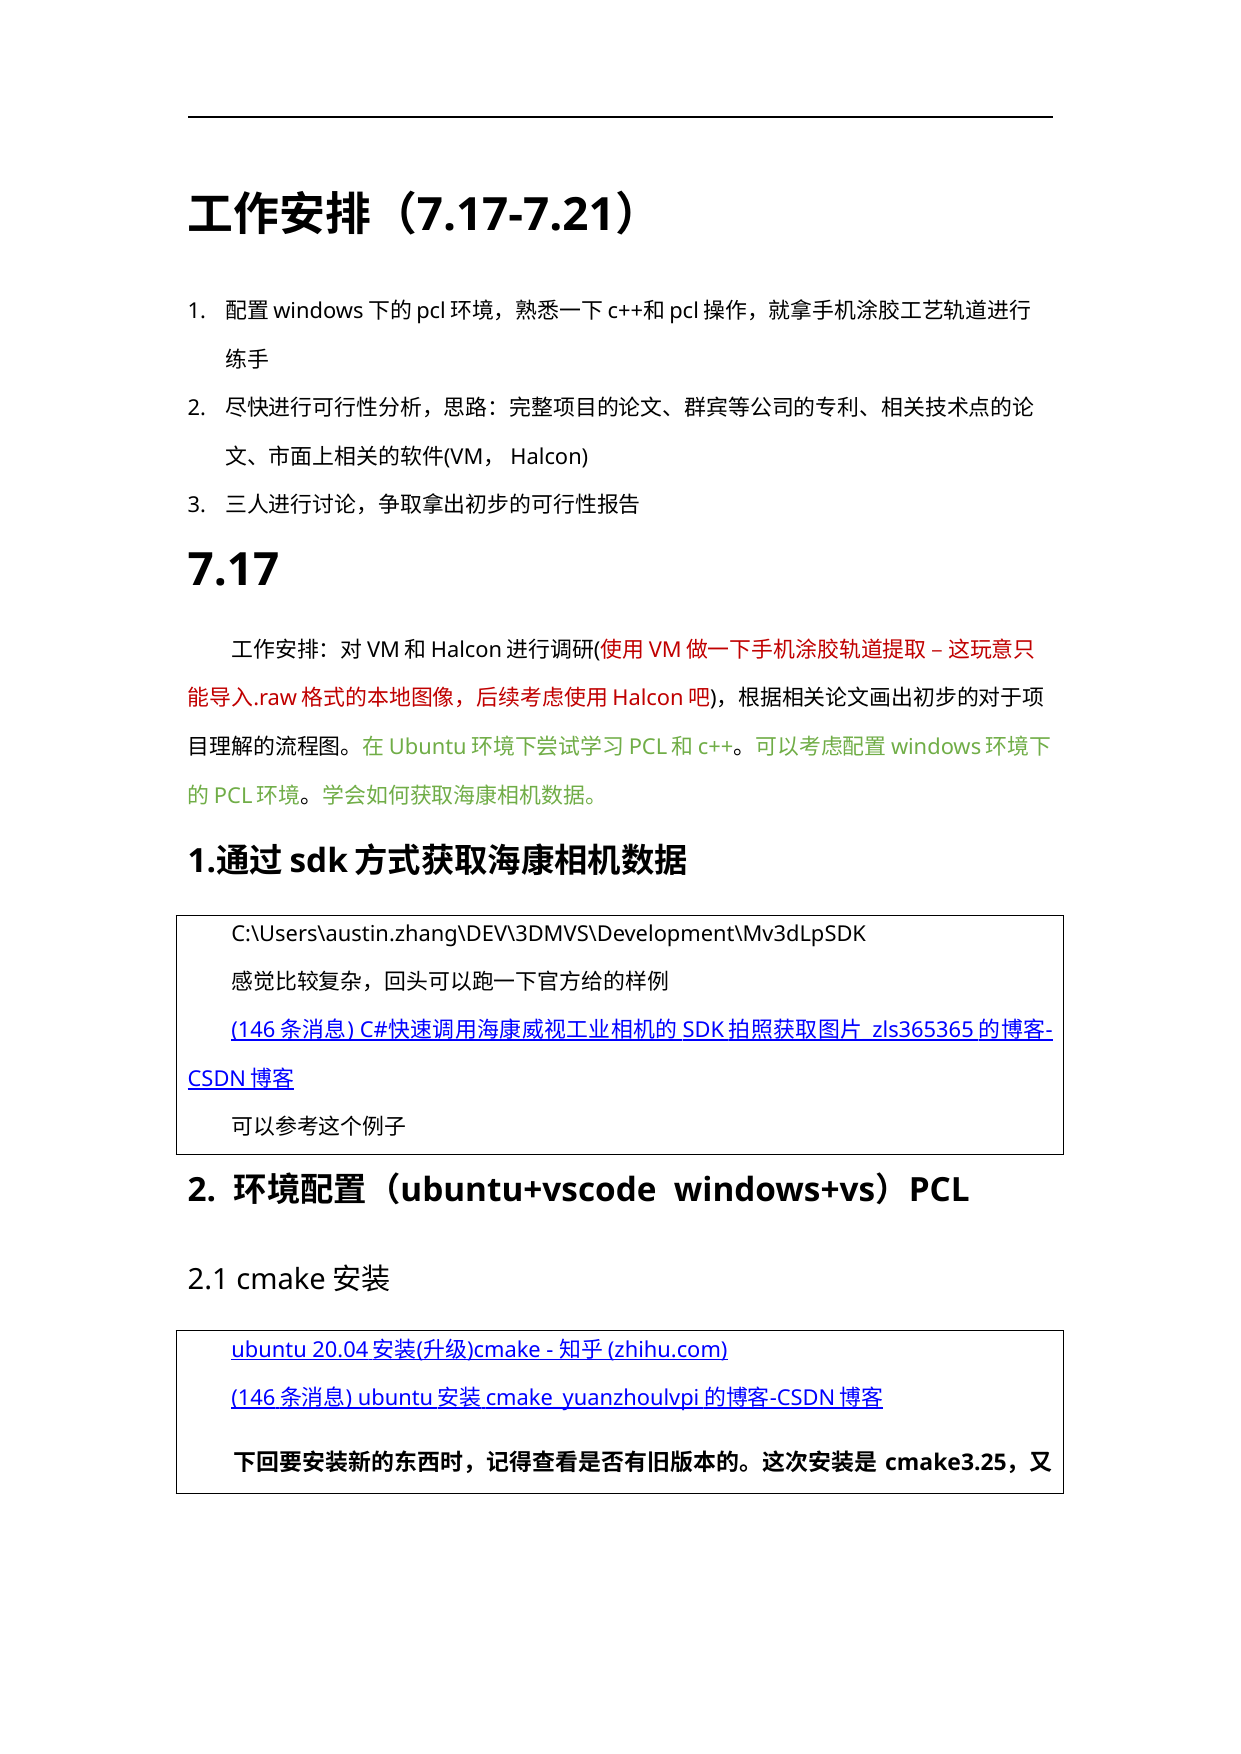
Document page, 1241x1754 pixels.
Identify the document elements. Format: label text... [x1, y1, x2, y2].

list 配置windows下的pcl环境，熟悉一下c++和pcl操作，就拿手机涂胶工艺轨道进行练手 [187, 293, 1053, 374]
subtitle 7.17 [187, 535, 1053, 600]
list 尽快进行可行性分析，思路：完整项目的论文、群宾等公司的专利、相关技术点的论文、市面上相关的软件(VM， Halcon) [187, 390, 1053, 471]
text 工作安排：对VM和Halcon进行调研(使用VM做一下手机涂胶轨道提取 – 这玩意只能导入.raw格式的本地图像，后续考虑使用Halcon吧)，根据相关论文画出初步的对于项目理解的流程图。在Ubuntu环境下尝试学习PCL和c++。可以考虑配置windows环境下的PCL环境。学会如何获取海康相机数据。 [187, 631, 1053, 810]
subtitle 工作安排（7.17-7.21） [187, 162, 1053, 259]
subtitle 2.1 cmake安装 [187, 1244, 1053, 1309]
subtitle 2. 环境配置（ubuntu+vscode windows+vs）PCL [187, 1155, 1053, 1220]
table_header C:\Users\austin.zhang\DEV\3DMVS\Development\Mv3dLpSDK 感觉比较复杂，回头可以跑一下官方给的样例 (146条消息) C#快速调用海康威视工业相机的SDK拍照获取图片_zls365365的博客-CSDN博客 可以参考这个例子 [177, 916, 1063, 1154]
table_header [177, 1331, 1063, 1493]
list 三人进行讨论，争取拿出初步的可行性报告 [187, 487, 1053, 519]
subtitle 1.通过sdk方式获取海康相机数据 [187, 826, 1053, 891]
